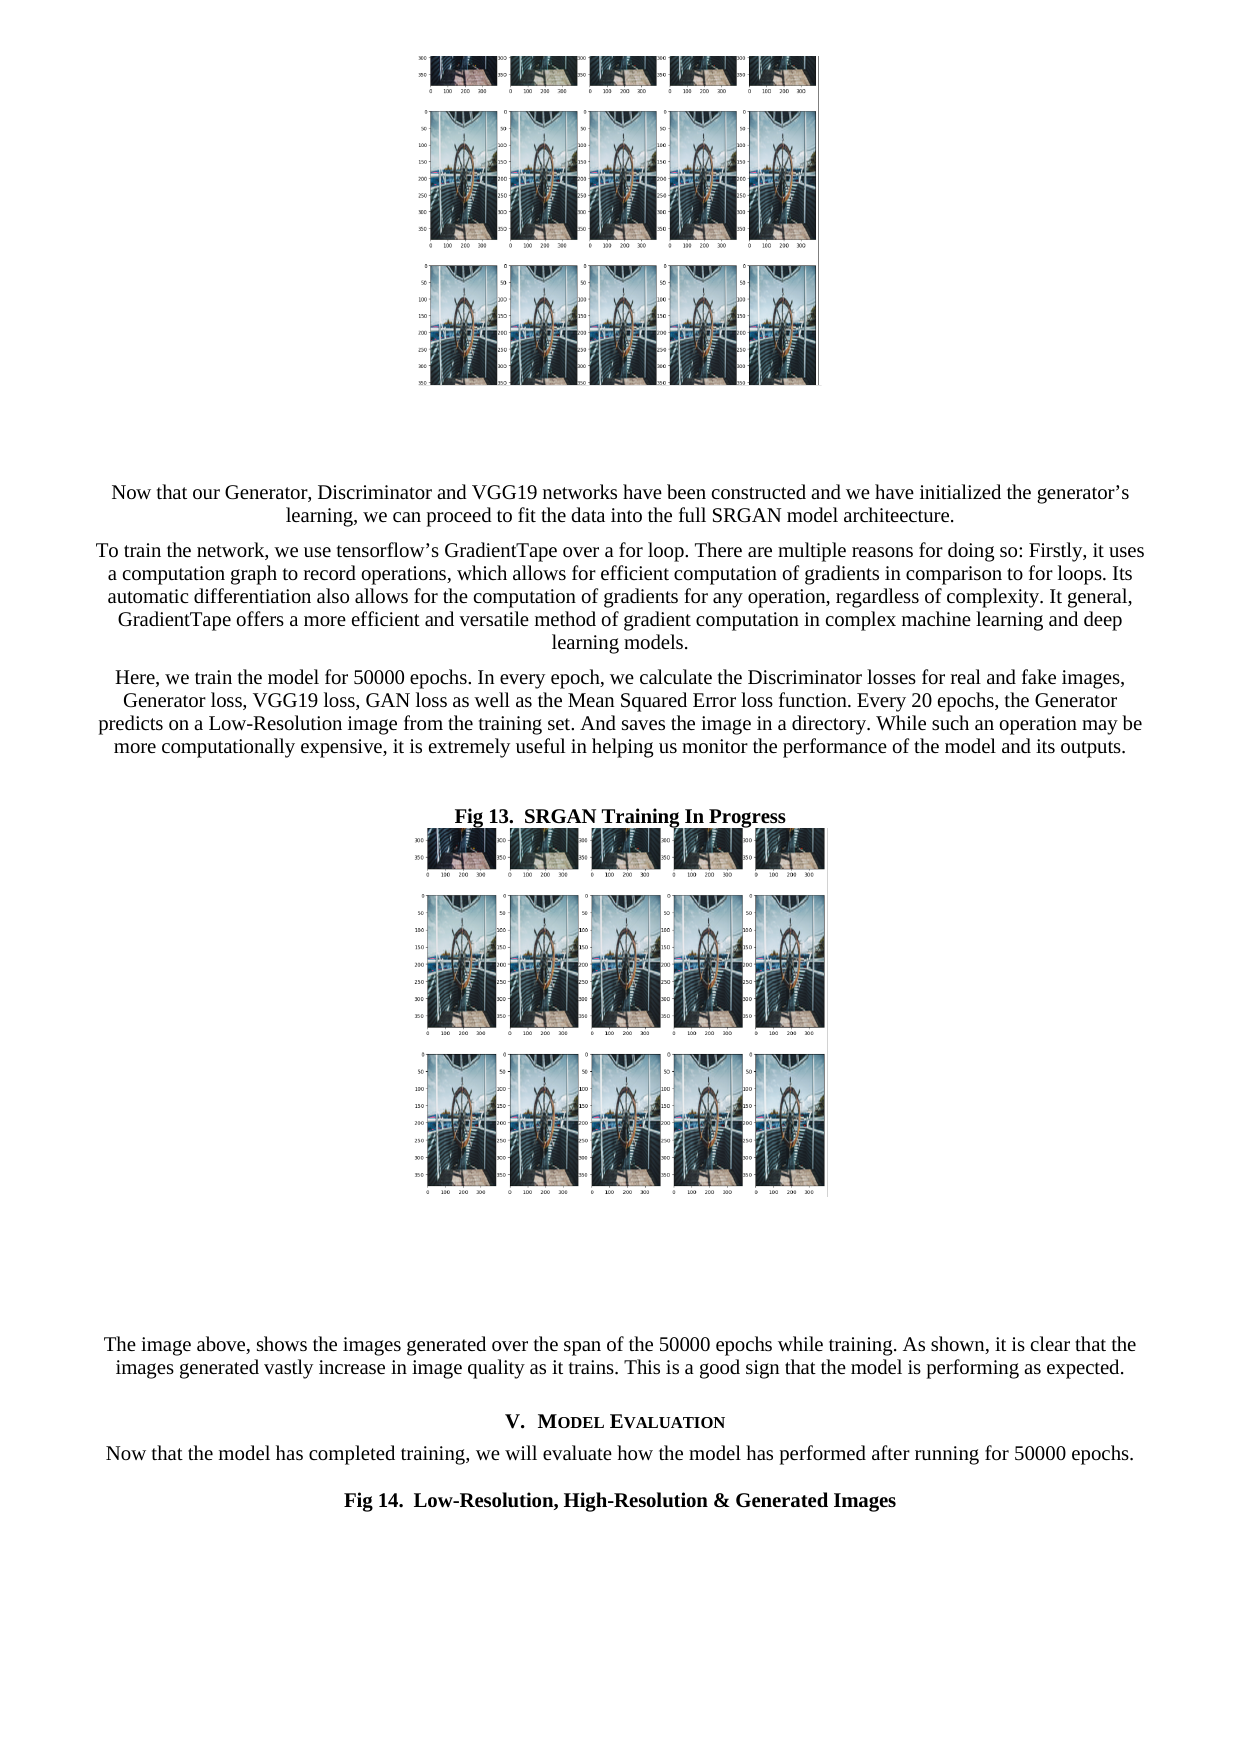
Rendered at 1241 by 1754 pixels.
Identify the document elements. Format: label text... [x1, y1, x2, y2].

text Fig 13. SRGAN Training In Progress [93, 806, 1147, 828]
subtitle Model Evaluation [93, 1408, 1147, 1433]
text Now that our Generator, Discriminator and VGG19 networks have been constructed and we have initialized the generator’s learning, we can proceed to fit the data into the full SRGAN model architeecture. [93, 481, 1147, 527]
picture [412, 828, 828, 1197]
text The image above, shows the images generated over the span of the 50000 epochs while training. As shown, it is clear that the images generated vastly increase in image quality as it trains. This is a good sign that the model is performing as expected. [93, 1334, 1147, 1379]
picture [418, 56, 822, 386]
text Here, we train the model for 50000 epochs. In every epoch, we calculate the Discriminator losses for real and fake images, Generator loss, VGG19 loss, GAN loss as well as the Mean Squared Error loss function. Every 20 epochs, the Generator predicts on a Low-Resolution image from the training set. And saves the image in a directory. While such an operation may be more computationally expensive, it is extremely useful in helping us monitor the performance of the model and its outputs. [93, 666, 1147, 758]
text To train the network, we use tensorflow’s GradientTape over a for loop. There are multiple reasons for doing so: Firstly, it uses a computation graph to record operations, which allows for efficient computation of gradients in comparison to for loops. Its automatic differentiation also allows for the computation of gradients for any operation, regardless of complexity. It general, GradientTape offers a more efficient and versatile method of gradient computation in complex machine learning and deep learning models. [93, 539, 1147, 654]
text Now that the model has completed training, we will evaluate how the model has performed after running for 50000 epochs. [93, 1441, 1147, 1465]
text Fig 14. Low-Resolution, High-Resolution & Generated Images [93, 1489, 1147, 1512]
